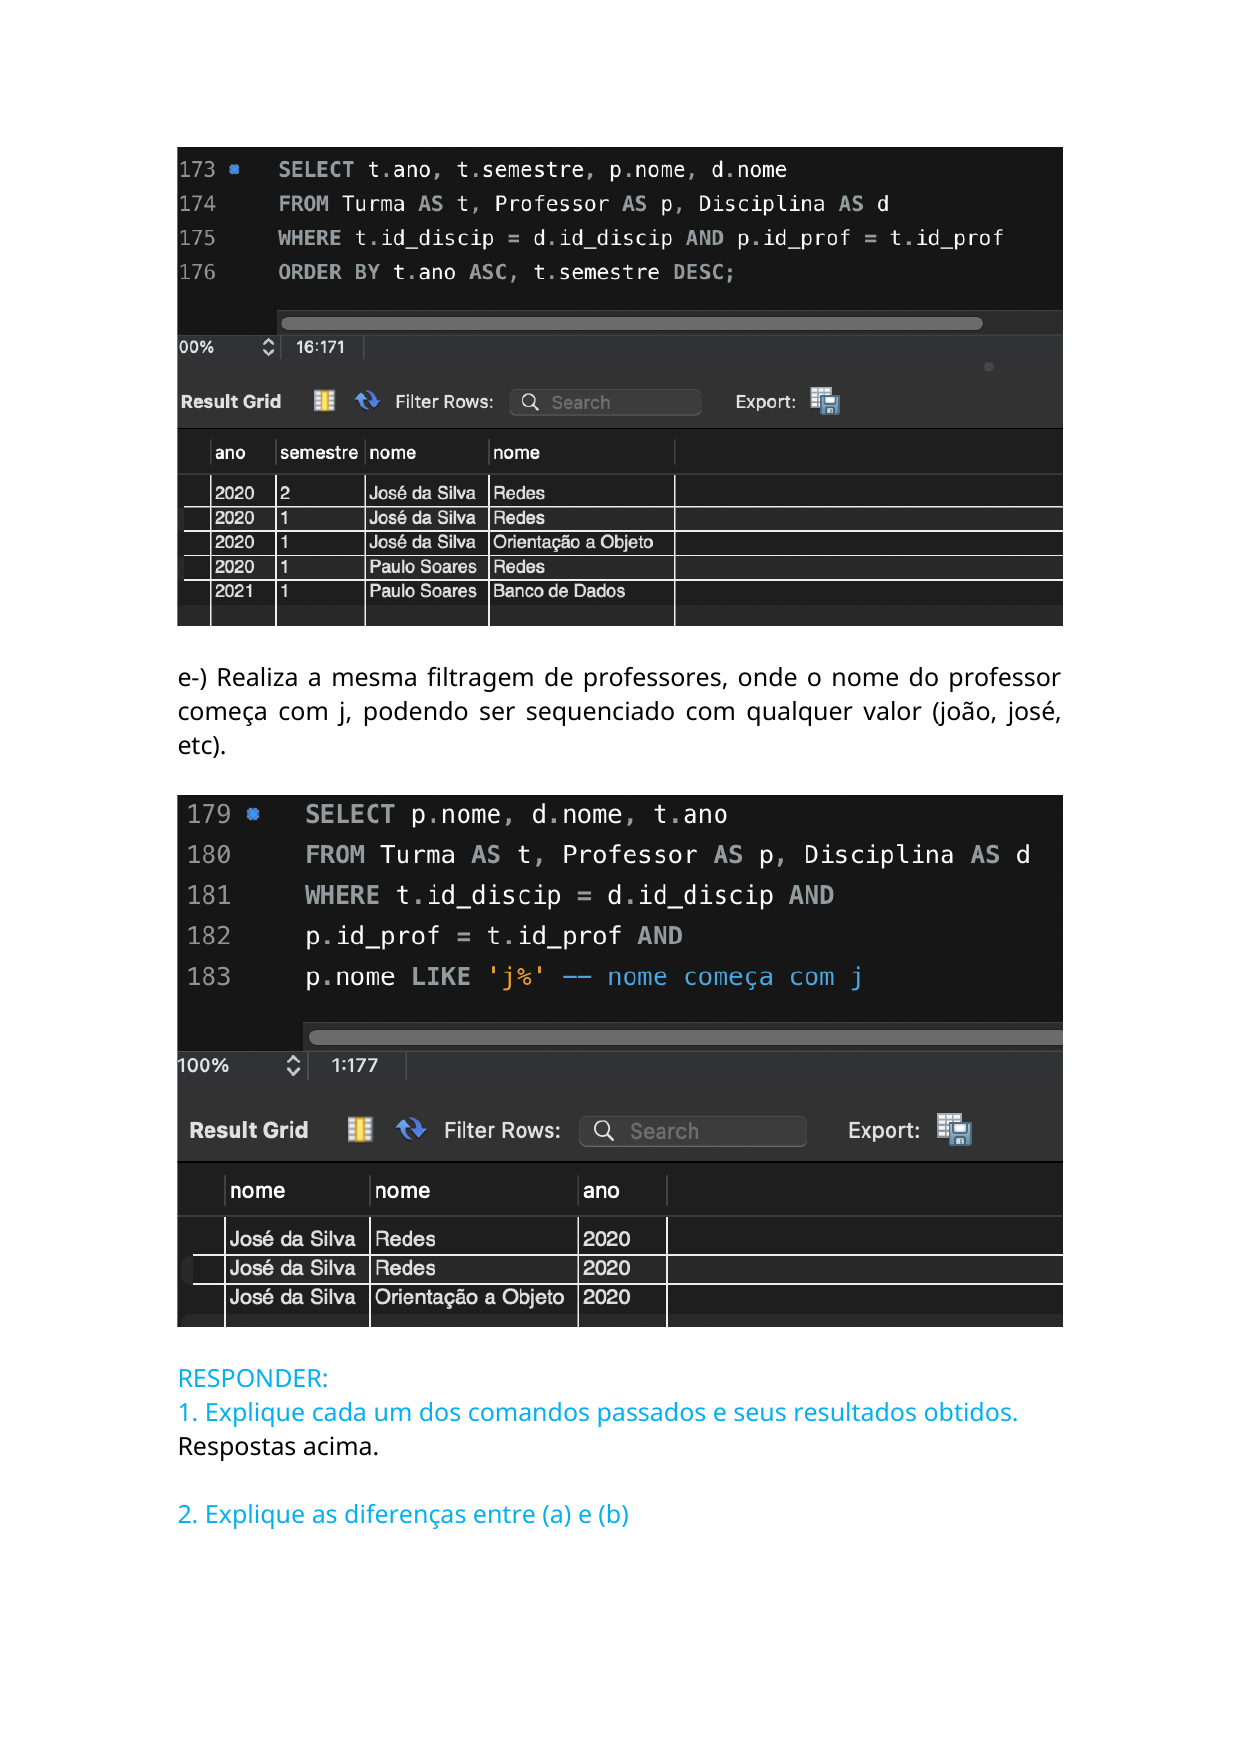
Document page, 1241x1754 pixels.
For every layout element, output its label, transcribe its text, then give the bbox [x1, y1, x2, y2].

text e-) Realiza a mesma filtragem de professores, onde o nome do professor começa com j, podendo ser sequenciado com qualquer valor (joão, josé, etc). [177, 659, 1063, 762]
picture [177, 795, 1063, 1327]
picture [177, 147, 1063, 626]
text RESPONDER: 1. Explique cada um dos comandos passados e seus resultados obtidos. [177, 1361, 1063, 1429]
text Respostas acima. [177, 1429, 1063, 1463]
text 2. Explique as diferenças entre (a) e (b) [177, 1463, 1063, 1531]
